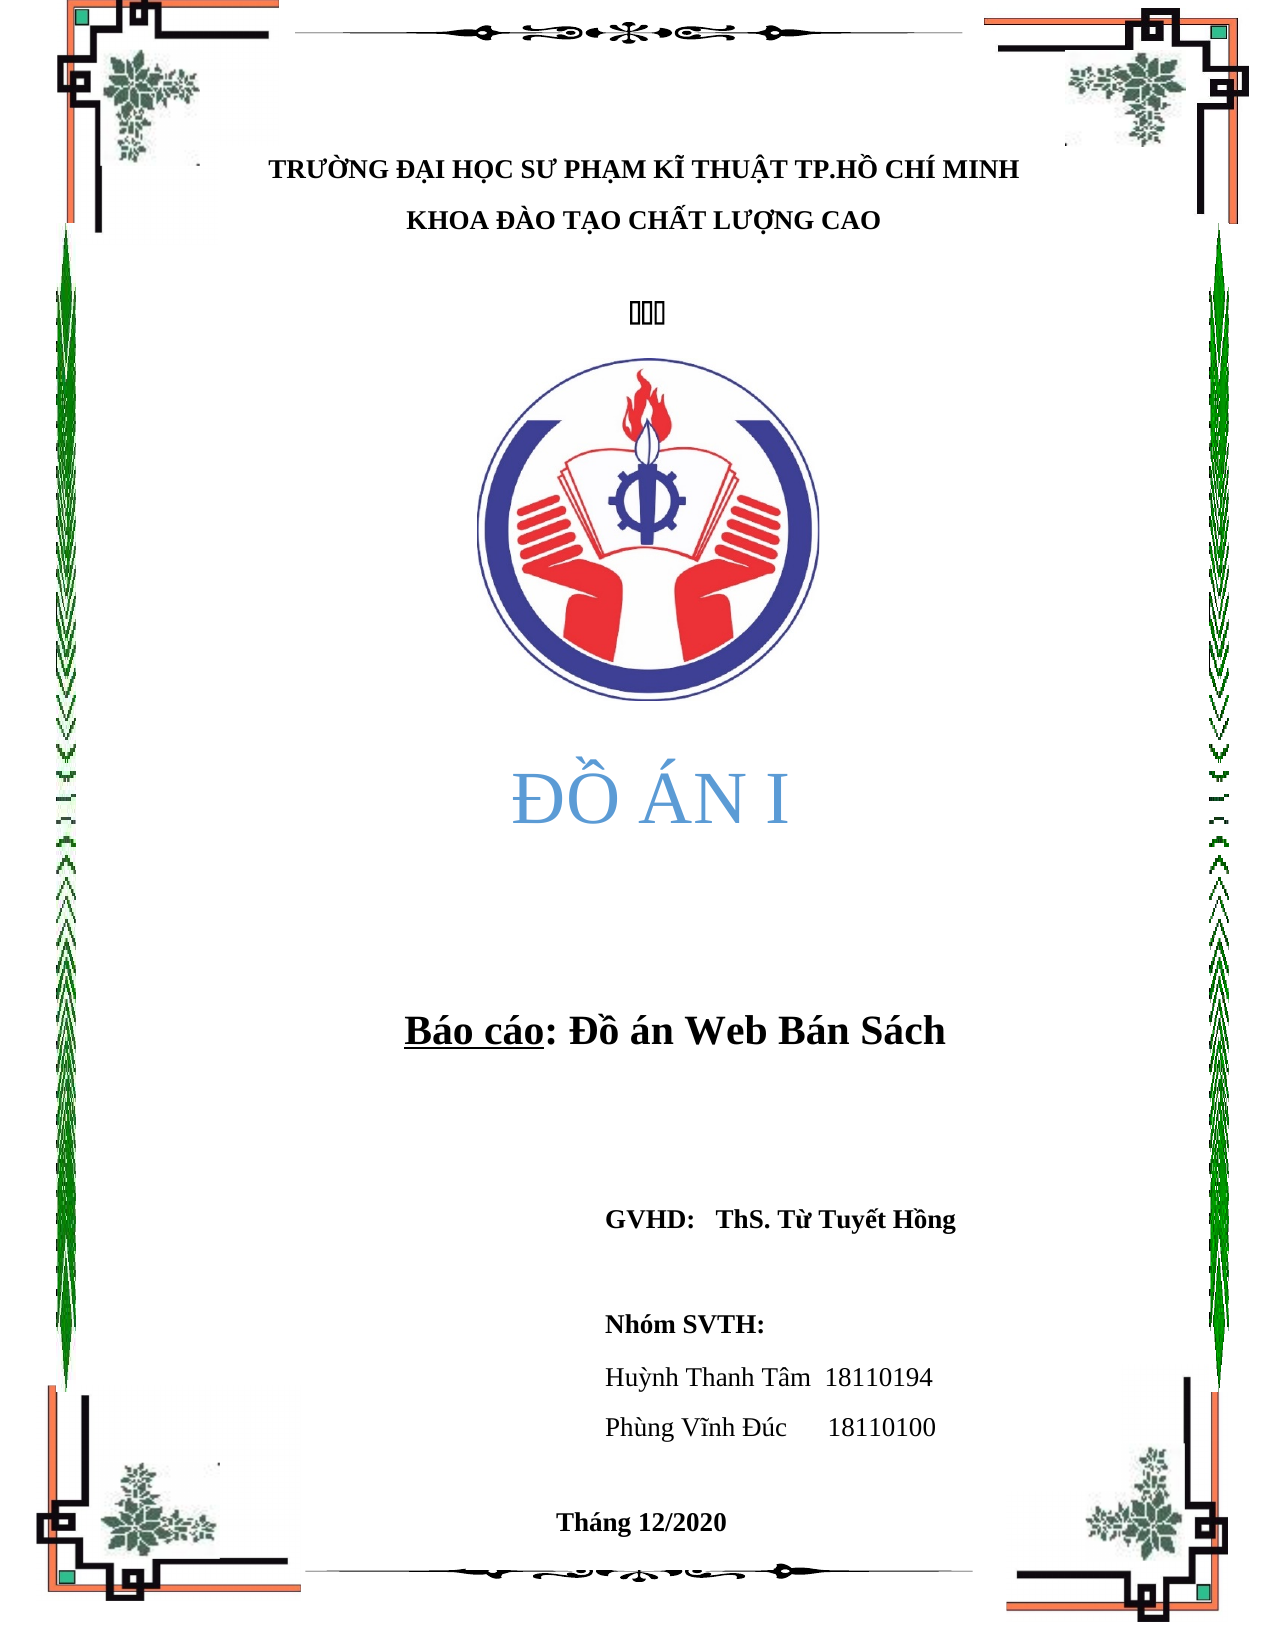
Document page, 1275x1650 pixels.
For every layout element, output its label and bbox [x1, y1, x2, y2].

picture [1086, 1444, 1184, 1560]
picture [984, 8, 1249, 224]
picture [37, 0, 300, 1600]
picture [477, 358, 820, 701]
picture [1007, 1365, 1228, 1622]
